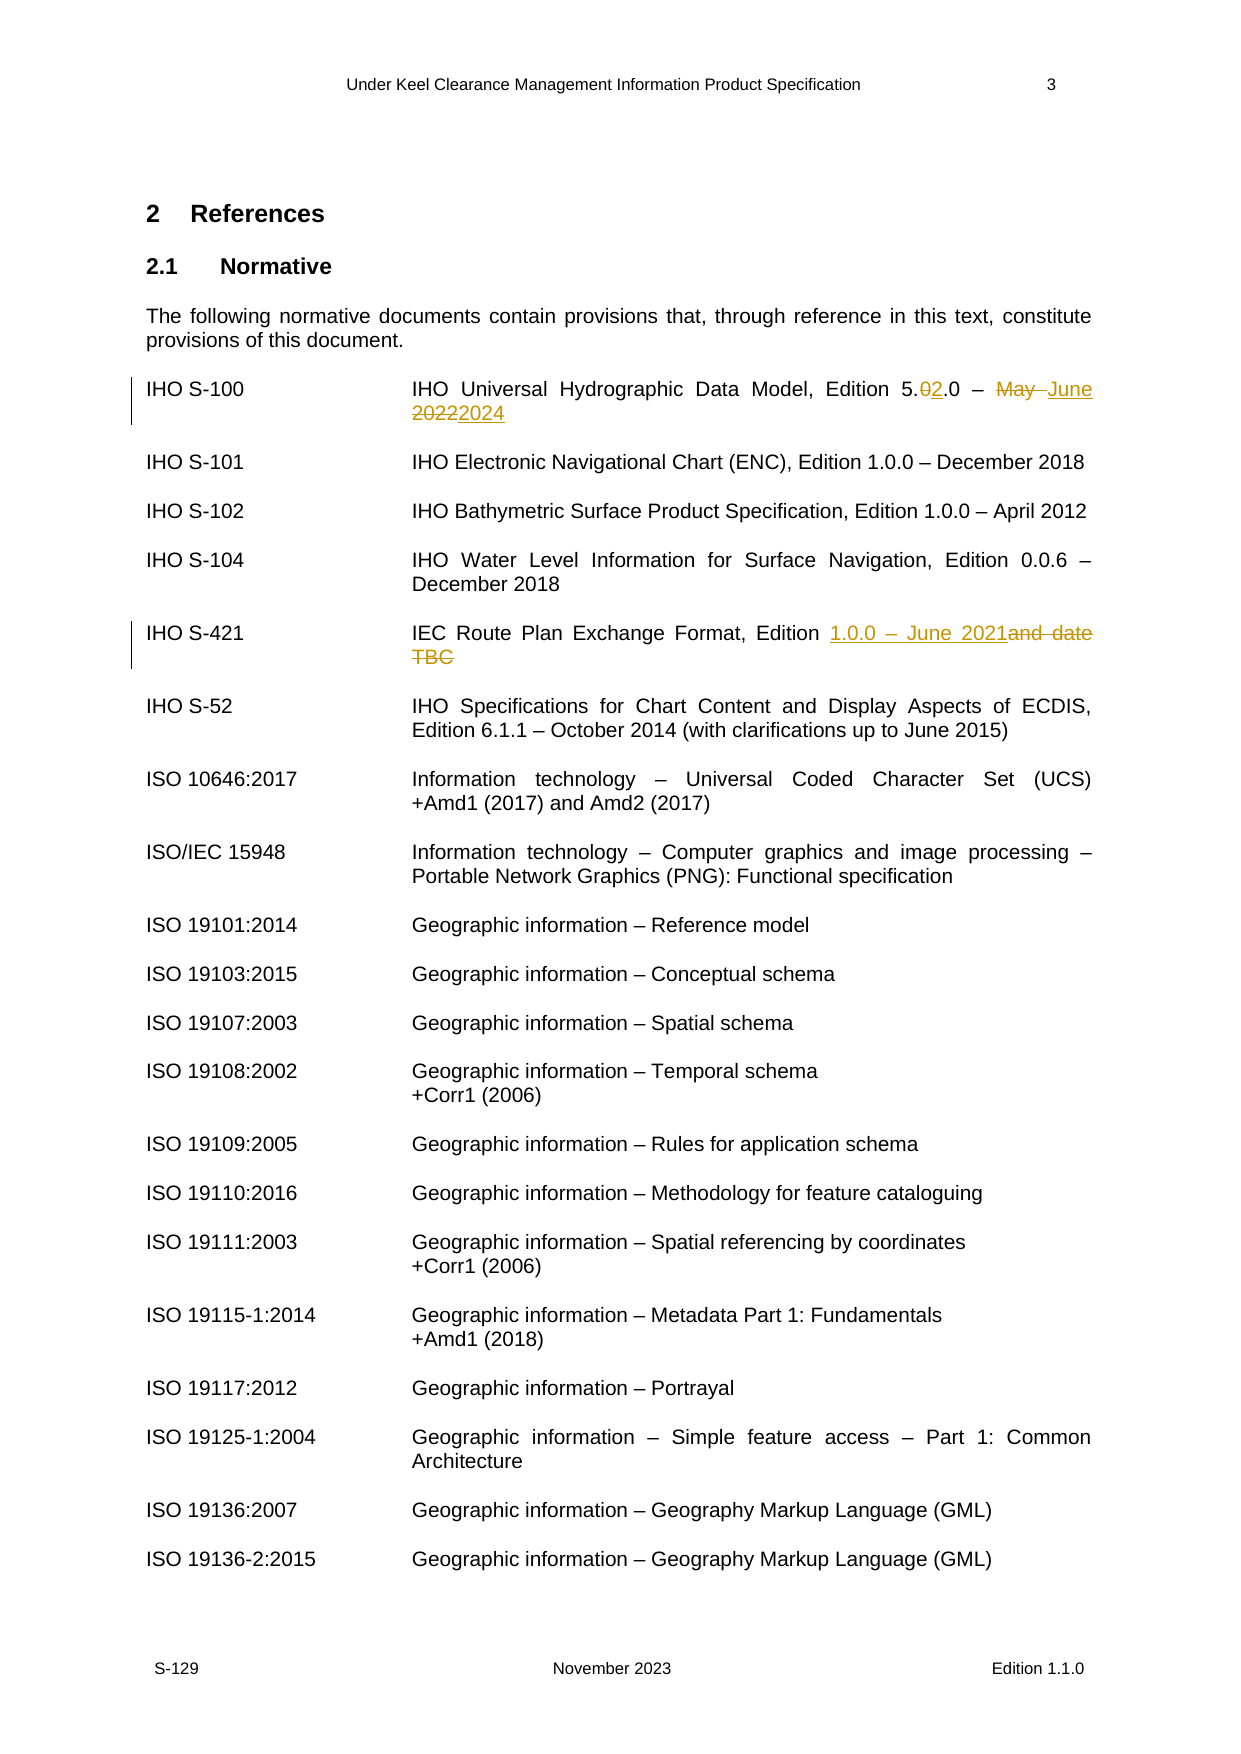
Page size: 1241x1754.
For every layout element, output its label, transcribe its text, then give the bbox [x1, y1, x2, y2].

text IHO S-104 IHO Water Level Information for Surface Navigation, Edition 0.0.6 – December 2018 [146, 548, 1092, 596]
text ISO 19136:2007 Geographic information – Geography Markup Language (GML) [146, 1498, 1092, 1522]
text The following normative documents contain provisions that, through reference in this text, constitute provisions of this document. [146, 304, 1092, 352]
text IHO S-52 IHO Specifications for Chart Content and Display Aspects of ECDIS, Edition 6.1.1 – October 2014 (with clarifications up to June 2015) [146, 694, 1092, 742]
text ISO 19115-1:2014 Geographic information – Metadata Part 1: Fundamentals +Amd1 (2018) [146, 1303, 1092, 1351]
text ISO 19110:2016 Geographic information – Methodology for feature cataloguing [146, 1181, 1092, 1205]
text IHO S-421 IEC Route Plan Exchange Format, Edition [146, 621, 1092, 669]
text ISO 19107:2003 Geographic information – Spatial schema [146, 1010, 1092, 1034]
text ISO 19109:2005 Geographic information – Rules for application schema [146, 1132, 1092, 1156]
text ISO 19101:2014 Geographic information – Reference model [146, 912, 1092, 936]
text ISO 10646:2017 Information technology – Universal Coded Character Set (UCS) +Amd1 (2017) and Amd2 (2017) [146, 767, 1092, 814]
text ISO 19108:2002 Geographic information – Temporal schema +Corr1 (2006) [146, 1059, 1092, 1107]
subtitle Normative [146, 253, 1092, 279]
text IHO S-100 IHO Universal Hydrographic Data Model, Edition 5..0 – [146, 377, 1092, 425]
text IHO S-102 IHO Bathymetric Surface Product Specification, Edition 1.0.0 – April 2012 [146, 499, 1092, 523]
text IHO S-101 IHO Electronic Navigational Chart (ENC), Edition 1.0.0 – December 2018 [146, 450, 1092, 474]
text ISO 19111:2003 Geographic information – Spatial referencing by coordinates +Corr1 (2006) [146, 1230, 1092, 1278]
text ISO 19136-2:2015 Geographic information – Geography Markup Language (GML) [146, 1547, 1092, 1571]
text ISO/IEC 15948 Information technology – Computer graphics and image processing – Portable Network Graphics (PNG): Functional specification [146, 839, 1092, 887]
text ISO 19125-1:2004 Geographic information – Simple feature access – Part 1: Common Architecture [146, 1425, 1092, 1473]
text ISO 19117:2012 Geographic information – Portrayal [146, 1376, 1092, 1400]
subtitle References [146, 199, 1092, 228]
text ISO 19103:2015 Geographic information – Conceptual schema [146, 961, 1092, 985]
